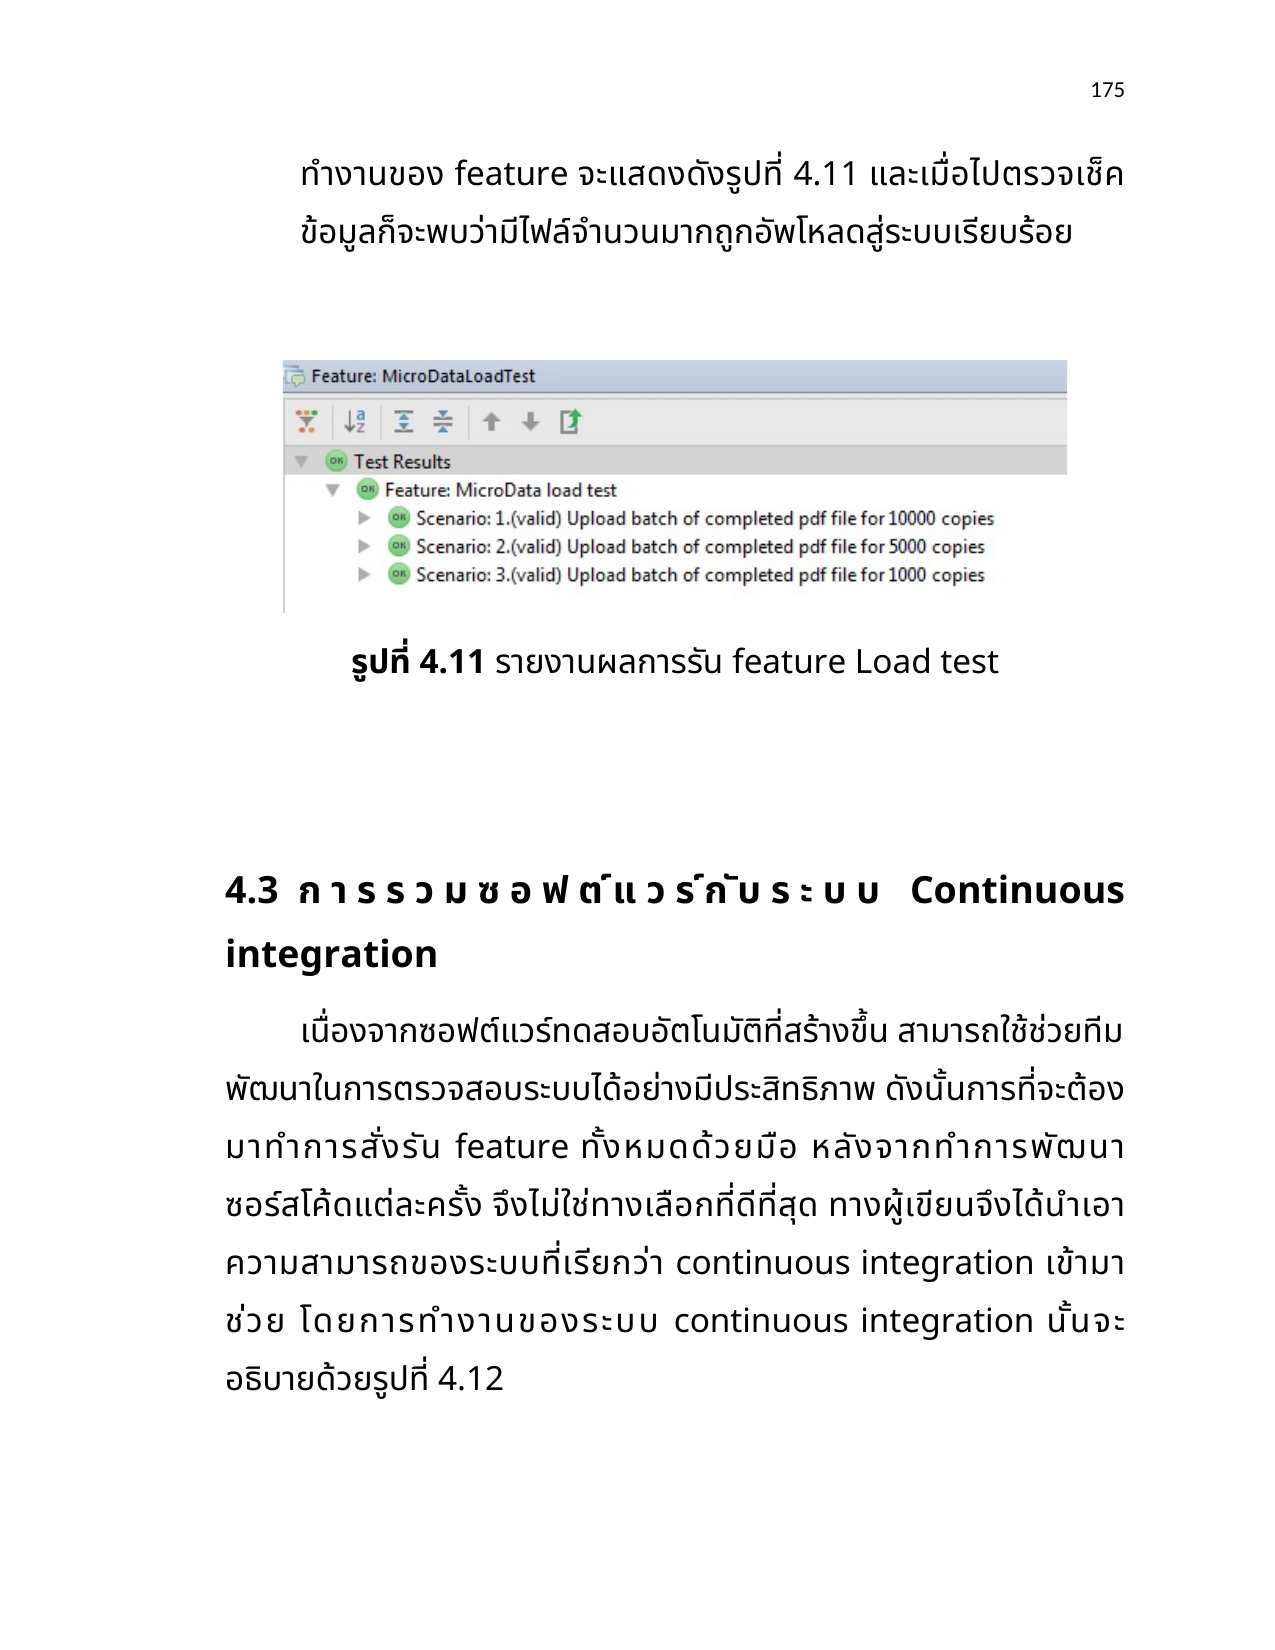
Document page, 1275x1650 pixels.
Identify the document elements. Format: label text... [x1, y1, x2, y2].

text รูปที่ 4.11 รายงานผลการรัน feature Load test [225, 638, 1125, 689]
text 4.3 การรวมซอฟต์แวร์กับระบบ Continuous integration [225, 863, 1125, 979]
text เนื่องจากซอฟต์แวร์ทดสอบอัตโนมัติที่สร้างขึ้น สามารถใช้ช่วยทีมพัฒนาในการตรวจสอบระบบได้อย่างมีประสิทธิภาพ ดังนั้นการที่จะต้องมาทำการสั่งรัน feature ทั้งหมดด้วยมือ หลังจากทำการพัฒนาซอร์สโค้ดแต่ละครั้ง จึงไม่ใช่ทางเลือกที่ดีที่สุด ทางผู้เขียนจึงได้นำเอาความสามารถของระบบที่เรียกว่า continuous integration เข้ามาช่วย โดยการทำงานของระบบ continuous integration นั้นจะอธิบายด้วยรูปที่ 4.12 [225, 1007, 1125, 1406]
picture [282, 360, 1068, 613]
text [300, 150, 1125, 258]
